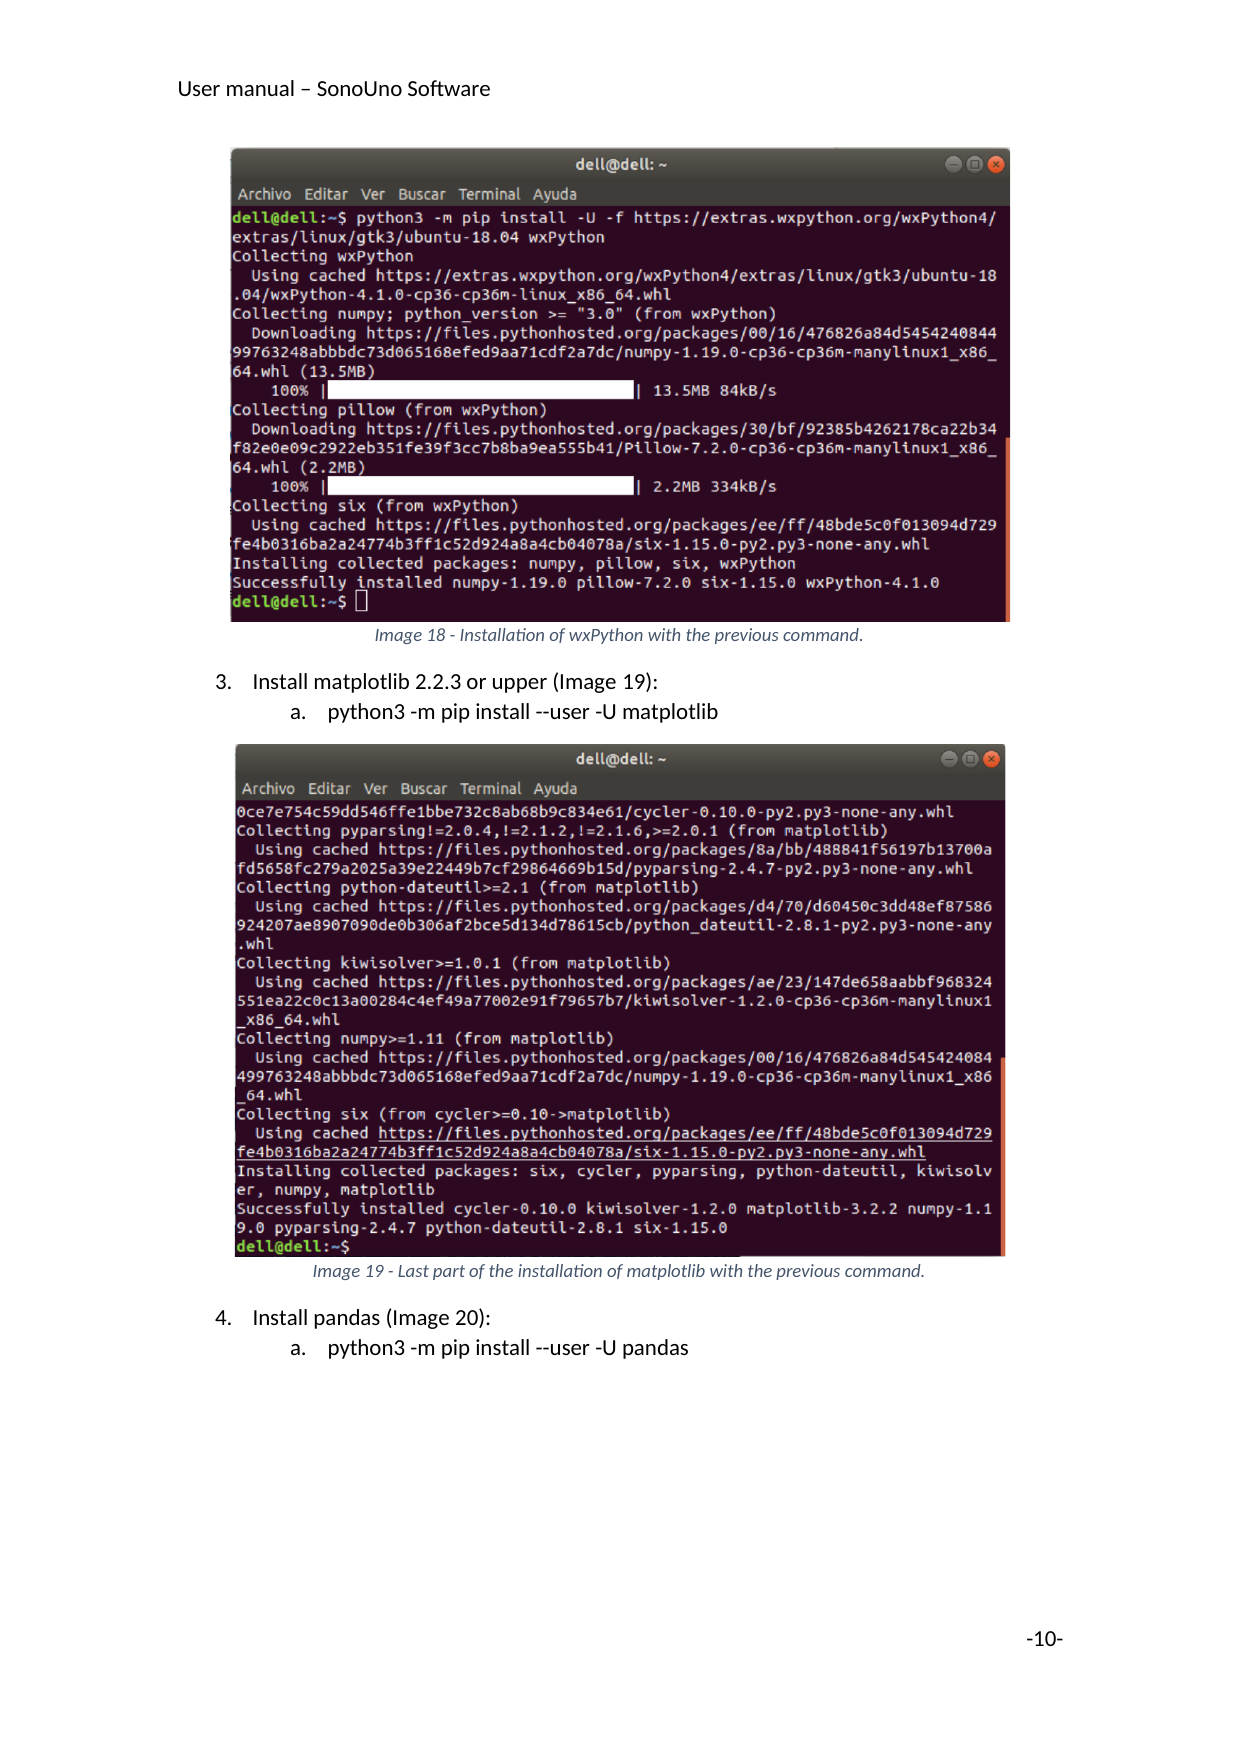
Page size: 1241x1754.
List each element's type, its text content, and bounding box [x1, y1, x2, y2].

picture [230, 147, 1011, 622]
text Image 18 - Installation of wxPython with the previous command. [177, 623, 1063, 646]
list python3 -m pip install --user -U matplotlib [290, 697, 1063, 725]
list Install pandas (Image 20): [215, 1303, 1063, 1331]
list Install matplotlib 2.2.3 or upper (Image 19): [215, 667, 1063, 695]
picture [234, 744, 1006, 1257]
text Image 19 - Last part of the installation of matplotlib with the previous command. [177, 1259, 1063, 1282]
list python3 -m pip install --user -U pandas [290, 1333, 1063, 1361]
